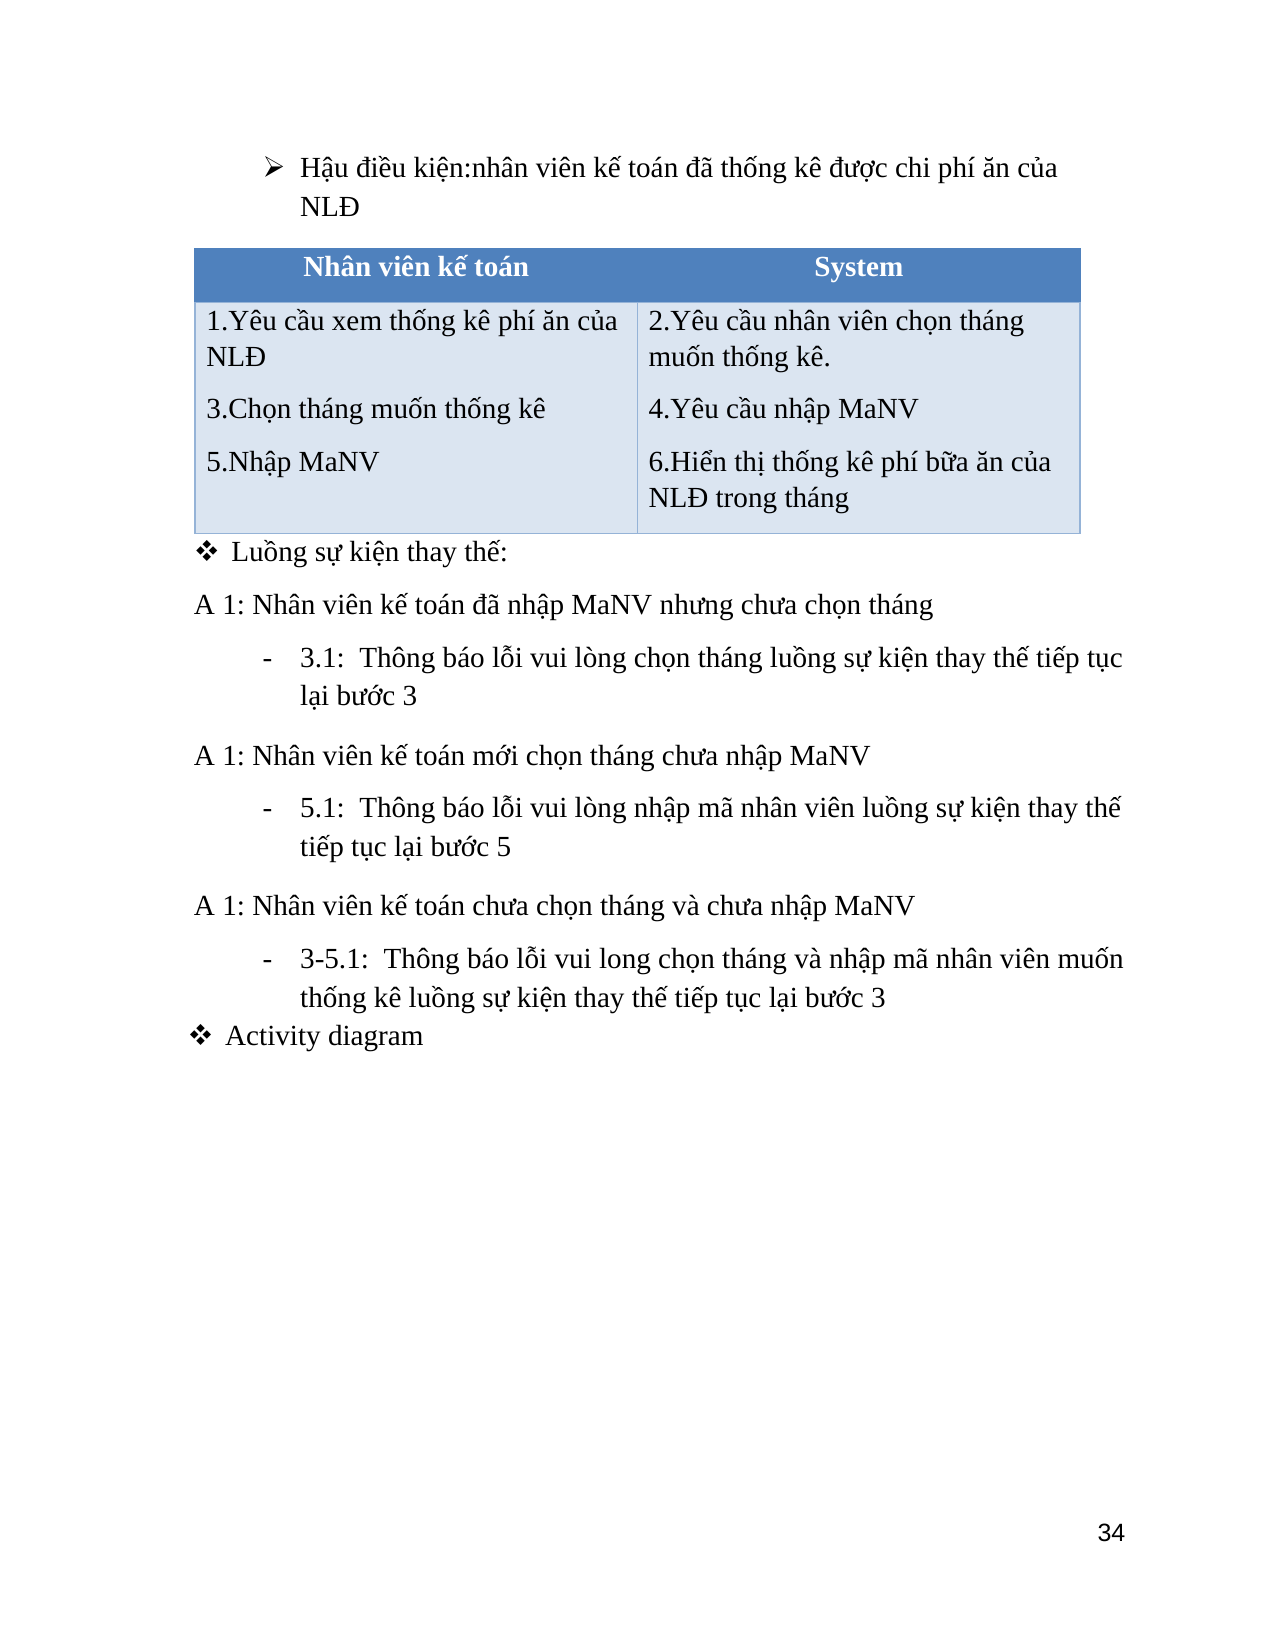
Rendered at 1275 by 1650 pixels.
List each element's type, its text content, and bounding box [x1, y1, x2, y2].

list 3-5.1: Thông báo lỗi vui long chọn tháng và nhập mã nhân viên muốn thống kê luồng sự kiện thay thế tiếp tục lại bước 3 [262, 941, 1125, 1013]
list 3.1: Thông báo lỗi vui lòng chọn tháng luồng sự kiện thay thế tiếp tục lại bước 3 [262, 640, 1125, 712]
text A 1: Nhân viên kế toán đã nhập MaNV nhưng chưa chọn tháng [150, 587, 1125, 621]
list 5.1: Thông báo lỗi vui lòng nhập mã nhân viên luồng sự kiện thay thế tiếp tục lại bước 5 [262, 791, 1125, 863]
table_cell 1.Yêu cầu xem thống kê phí ăn của NLĐ 3.Chọn tháng muốn thống kê 5.Nhập MaNV [196, 303, 637, 533]
text A 1: Nhân viên kế toán mới chọn tháng chưa nhập MaNV [150, 738, 1125, 771]
table_cell 2.Yêu cầu nhân viên chọn tháng muốn thống kê. 4.Yêu cầu nhập MaNV 6.Hiển thị thống kê phí bữa ăn của NLĐ trong tháng [638, 303, 1079, 533]
table_header System [638, 249, 1079, 302]
table_header Nhân viên kế toán [196, 249, 637, 302]
text A 1: Nhân viên kế toán chưa chọn tháng và chưa nhập MaNV [150, 888, 1125, 922]
list Luồng sự kiện thay thế: [194, 534, 1125, 568]
list Hậu điều kiện:nhân viên kế toán đã thống kê được chi phí ăn của NLĐ [262, 150, 1125, 222]
list Activity diagram [187, 1018, 1125, 1052]
